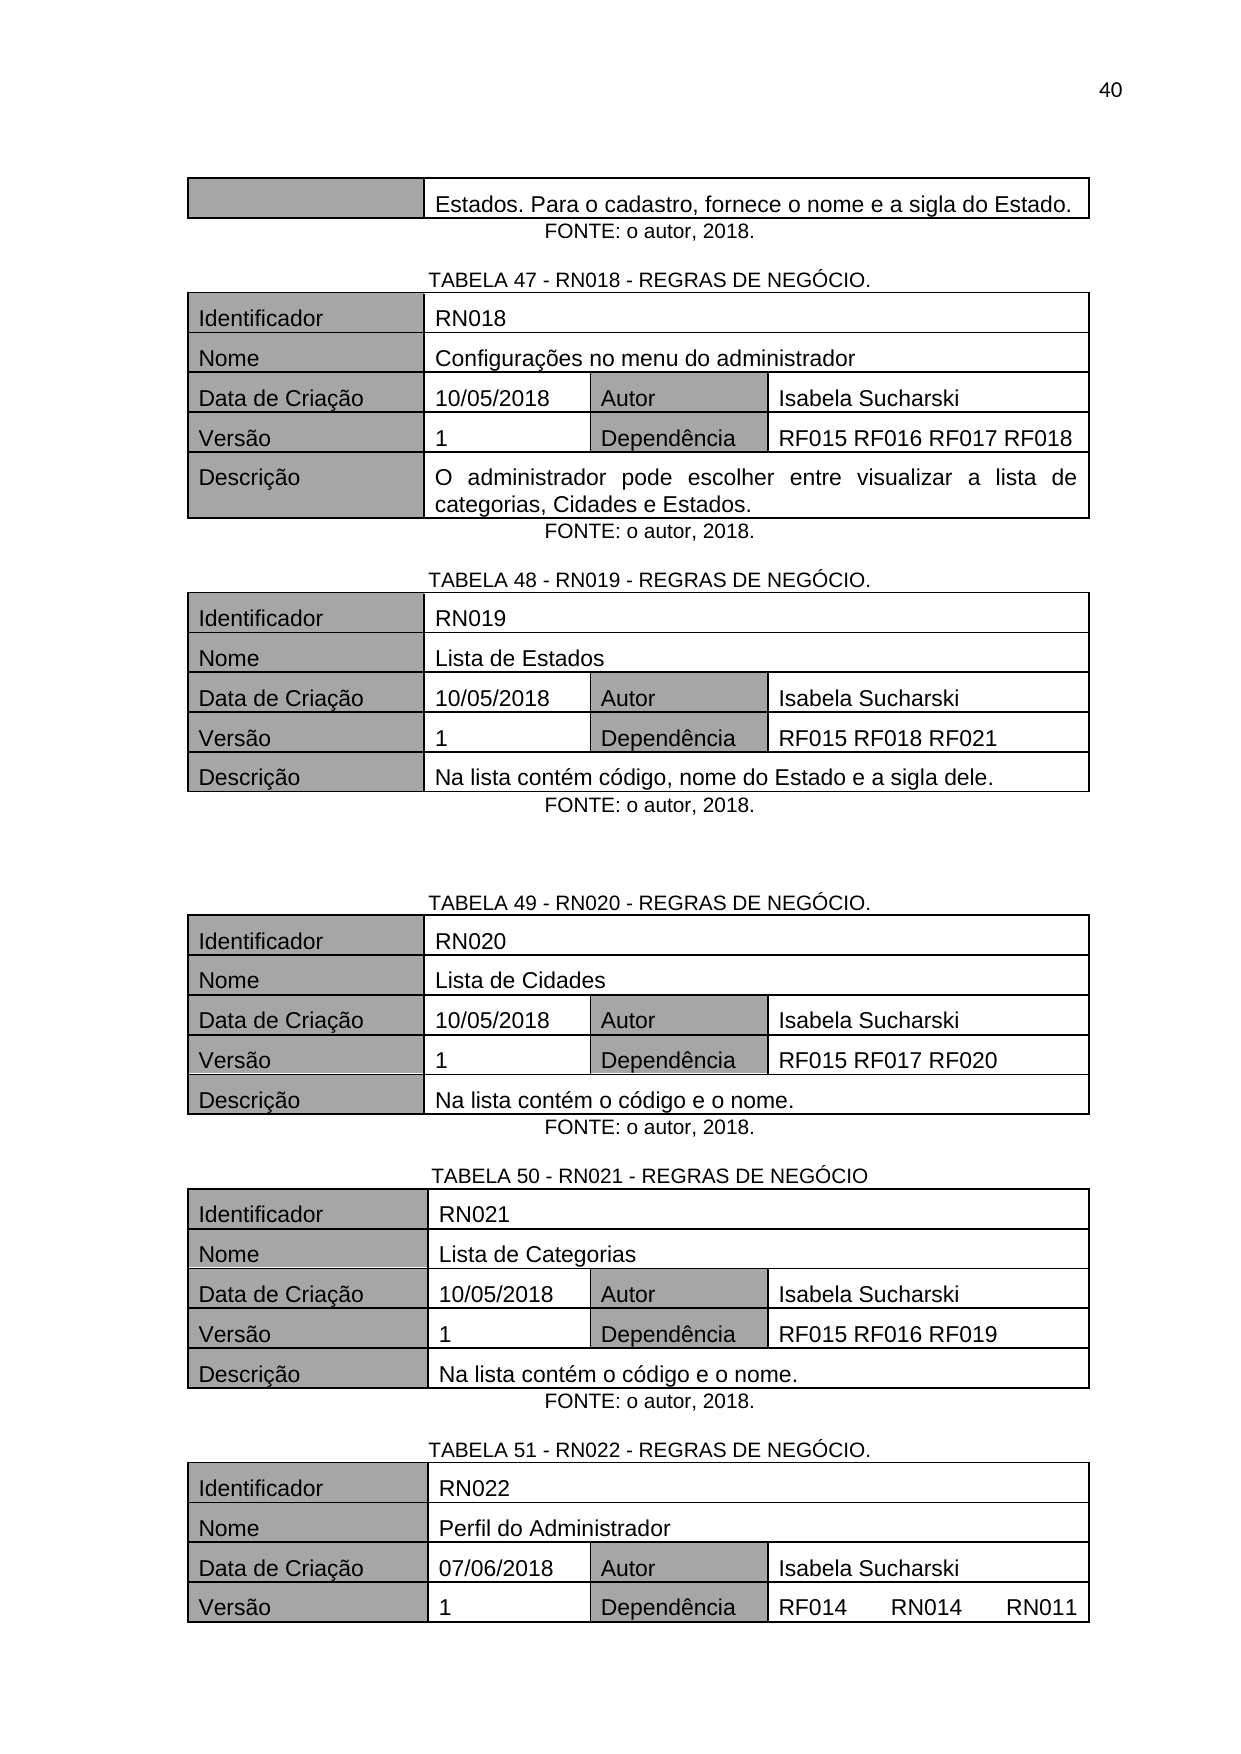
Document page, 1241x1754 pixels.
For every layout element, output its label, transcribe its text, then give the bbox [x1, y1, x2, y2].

text TABELA 49 - RN020 - REGRAS DE NEGÓCIO. [177, 890, 1122, 914]
table_cell Isabela Sucharski [769, 373, 1088, 411]
table_cell 1 [429, 1583, 590, 1621]
table_cell Descrição [189, 1349, 427, 1387]
table_cell Data de Criação [189, 673, 423, 711]
table_cell Autor [591, 673, 767, 711]
table_header Identificador [189, 1463, 427, 1501]
table_cell 10/05/2018 [429, 1269, 590, 1307]
text FONTE: o autor, 2018. [177, 792, 1122, 816]
table_cell Perfil do Administrador [429, 1503, 1088, 1541]
table_cell Dependência [591, 713, 767, 751]
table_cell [769, 1583, 1088, 1621]
table_cell Data de Criação [189, 1543, 427, 1581]
table_cell 1 [425, 413, 590, 451]
table_cell 10/05/2018 [425, 673, 590, 711]
table_cell Na lista contém o código e o nome. [429, 1349, 1088, 1387]
table_header Identificador [189, 916, 423, 954]
table_cell Nome [189, 1503, 427, 1541]
table_cell Data de Criação [189, 1269, 427, 1307]
table_cell Data de Criação [189, 373, 423, 411]
table_cell Autor [591, 1269, 767, 1307]
table_cell Dependência [591, 1309, 767, 1347]
table_header Identificador [189, 1190, 427, 1228]
table_cell Autor [591, 996, 767, 1034]
table_cell 07/06/2018 [429, 1543, 590, 1581]
table_cell Versão [189, 1309, 427, 1347]
table_cell 1 [425, 713, 590, 751]
table_header RN021 [429, 1190, 1088, 1228]
table_cell Isabela Sucharski [769, 1269, 1088, 1307]
table_cell RF015 RF016 RF017 RF018 [769, 413, 1088, 451]
table_cell Descrição [189, 179, 423, 217]
table_cell Dependência [591, 1036, 767, 1073]
table_cell 10/05/2018 [425, 373, 590, 411]
table_cell RF015 RF018 RF021 [769, 713, 1088, 751]
table_header Identificador [189, 293, 424, 331]
text TABELA 48 - RN019 - REGRAS DE NEGÓCIO. [177, 568, 1122, 592]
table_cell 10/05/2018 [425, 996, 590, 1034]
text TABELA 51 - RN022 - REGRAS DE NEGÓCIO. [177, 1438, 1122, 1462]
table_cell Versão [189, 713, 423, 751]
table_cell Descrição [189, 1075, 423, 1113]
table_header RN018 [425, 293, 1088, 331]
table_cell Nome [189, 1230, 427, 1267]
table_header RN022 [429, 1463, 1088, 1501]
text FONTE: o autor, 2018. [177, 1389, 1122, 1413]
table_cell Autor [591, 1543, 767, 1581]
text TABELA 50 - RN021 - REGRAS DE NEGÓCIO [177, 1164, 1122, 1188]
text FONTE: o autor, 2018. [177, 219, 1122, 243]
table_cell Dependência [591, 1583, 767, 1621]
table_cell Nome [189, 956, 423, 994]
table_cell Nome [189, 633, 423, 671]
table_cell Lista de Cidades [425, 956, 1088, 994]
text FONTE: o autor, 2018. [177, 1115, 1122, 1139]
table_cell O administrador pode escolher entre visualizar a lista de categorias, Cidades e Estados. [425, 453, 1088, 517]
table_cell Na lista contém o código e o nome. [425, 1075, 1088, 1113]
table_cell Na lista contém código, nome do Estado e a sigla dele. [425, 753, 1088, 791]
table_cell Dependência [591, 413, 767, 451]
table_cell Configurações no menu do administrador [425, 333, 1088, 371]
table_cell Isabela Sucharski [769, 673, 1088, 711]
table_header RN019 [425, 593, 1088, 631]
table_cell Lista de Estados [425, 633, 1088, 671]
table_cell Versão [189, 1036, 423, 1073]
table_cell Isabela Sucharski [769, 1543, 1088, 1581]
table_cell Data de Criação [189, 996, 423, 1034]
table_cell Lista de Categorias [429, 1230, 1088, 1267]
table_cell Descrição [189, 753, 423, 791]
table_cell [425, 179, 1088, 217]
text TABELA 47 - RN018 - REGRAS DE NEGÓCIO. [177, 268, 1122, 292]
table_cell Versão [189, 1583, 427, 1621]
table_cell Nome [189, 333, 423, 371]
table_cell Descrição [189, 453, 423, 517]
table_cell 1 [429, 1309, 590, 1347]
table_cell RF015 RF017 RF020 [769, 1036, 1088, 1073]
table_cell Versão [189, 413, 423, 451]
table_header Identificador [189, 593, 424, 631]
table_header RN020 [425, 916, 1088, 954]
text FONTE: o autor, 2018. [177, 519, 1122, 543]
table_cell Autor [591, 373, 767, 411]
table_cell 1 [425, 1036, 590, 1073]
table_cell RF015 RF016 RF019 [769, 1309, 1088, 1347]
table_cell Isabela Sucharski [769, 996, 1088, 1034]
